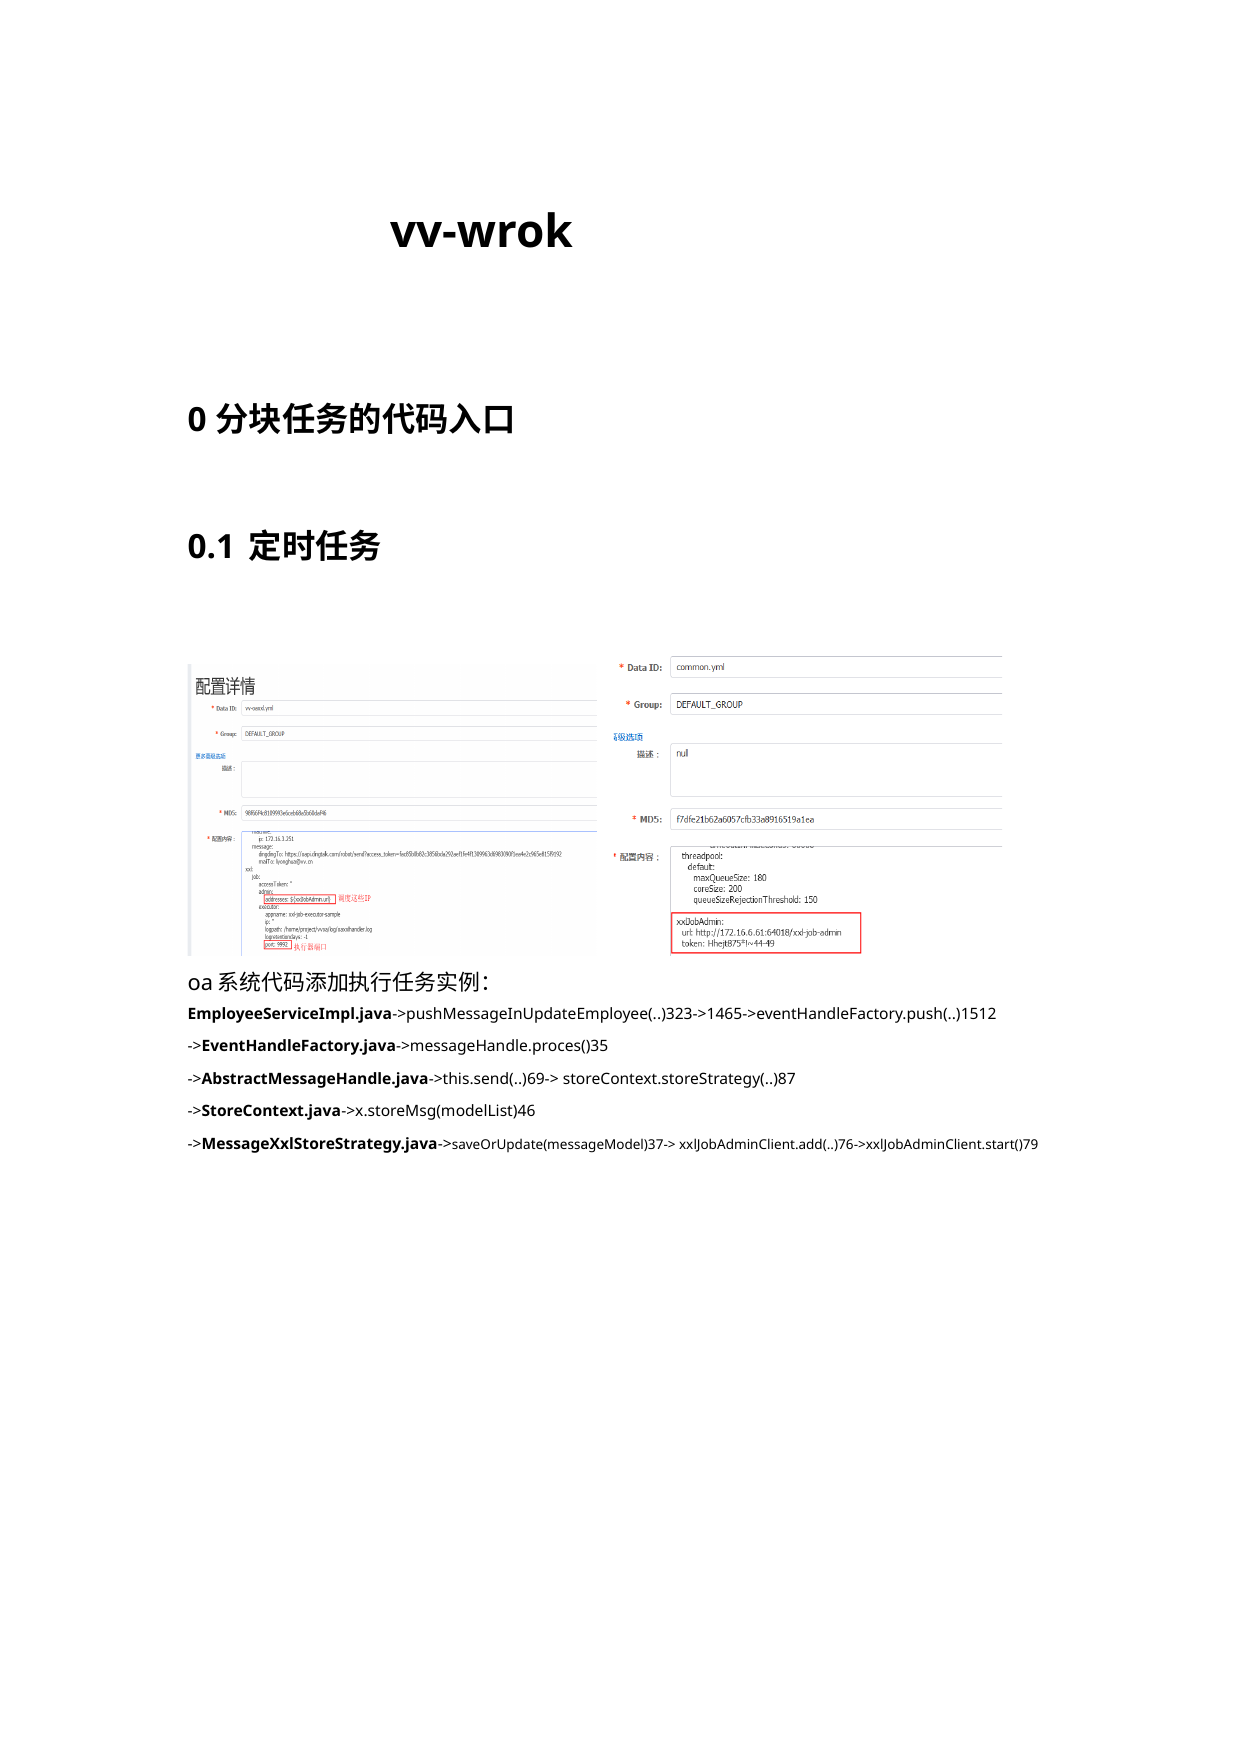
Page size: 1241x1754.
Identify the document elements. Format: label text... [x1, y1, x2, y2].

text oa系统代码添加执行任务实例： [187, 964, 1053, 997]
subtitle 定时任务 [187, 512, 1053, 577]
subtitle vv-wrok [187, 197, 1053, 262]
text ->AbstractMessageHandle.java->this.send(..)69-> storeContext.storeStrategy(..)87 [187, 1062, 1053, 1094]
picture [187, 664, 597, 956]
subtitle 0 分块任务的代码入口 [187, 385, 1053, 450]
text ->EventHandleFactory.java->messageHandle.proces()35 [187, 1029, 1053, 1062]
text ->StoreContext.java->x.storeMsg(modelList)46 [187, 1094, 1053, 1127]
text EmployeeServiceImpl.java->pushMessageInUpdateEmployee(..)323->1465->eventHandleFactory.push(..)1512 [187, 997, 1053, 1029]
picture [613, 648, 1003, 956]
text ->MessageXxlStoreStrategy.java->saveOrUpdate(messageModel)37-> xxlJobAdminClient.add(..)76->xxlJobAdminClient.start()79 [187, 1127, 1053, 1159]
